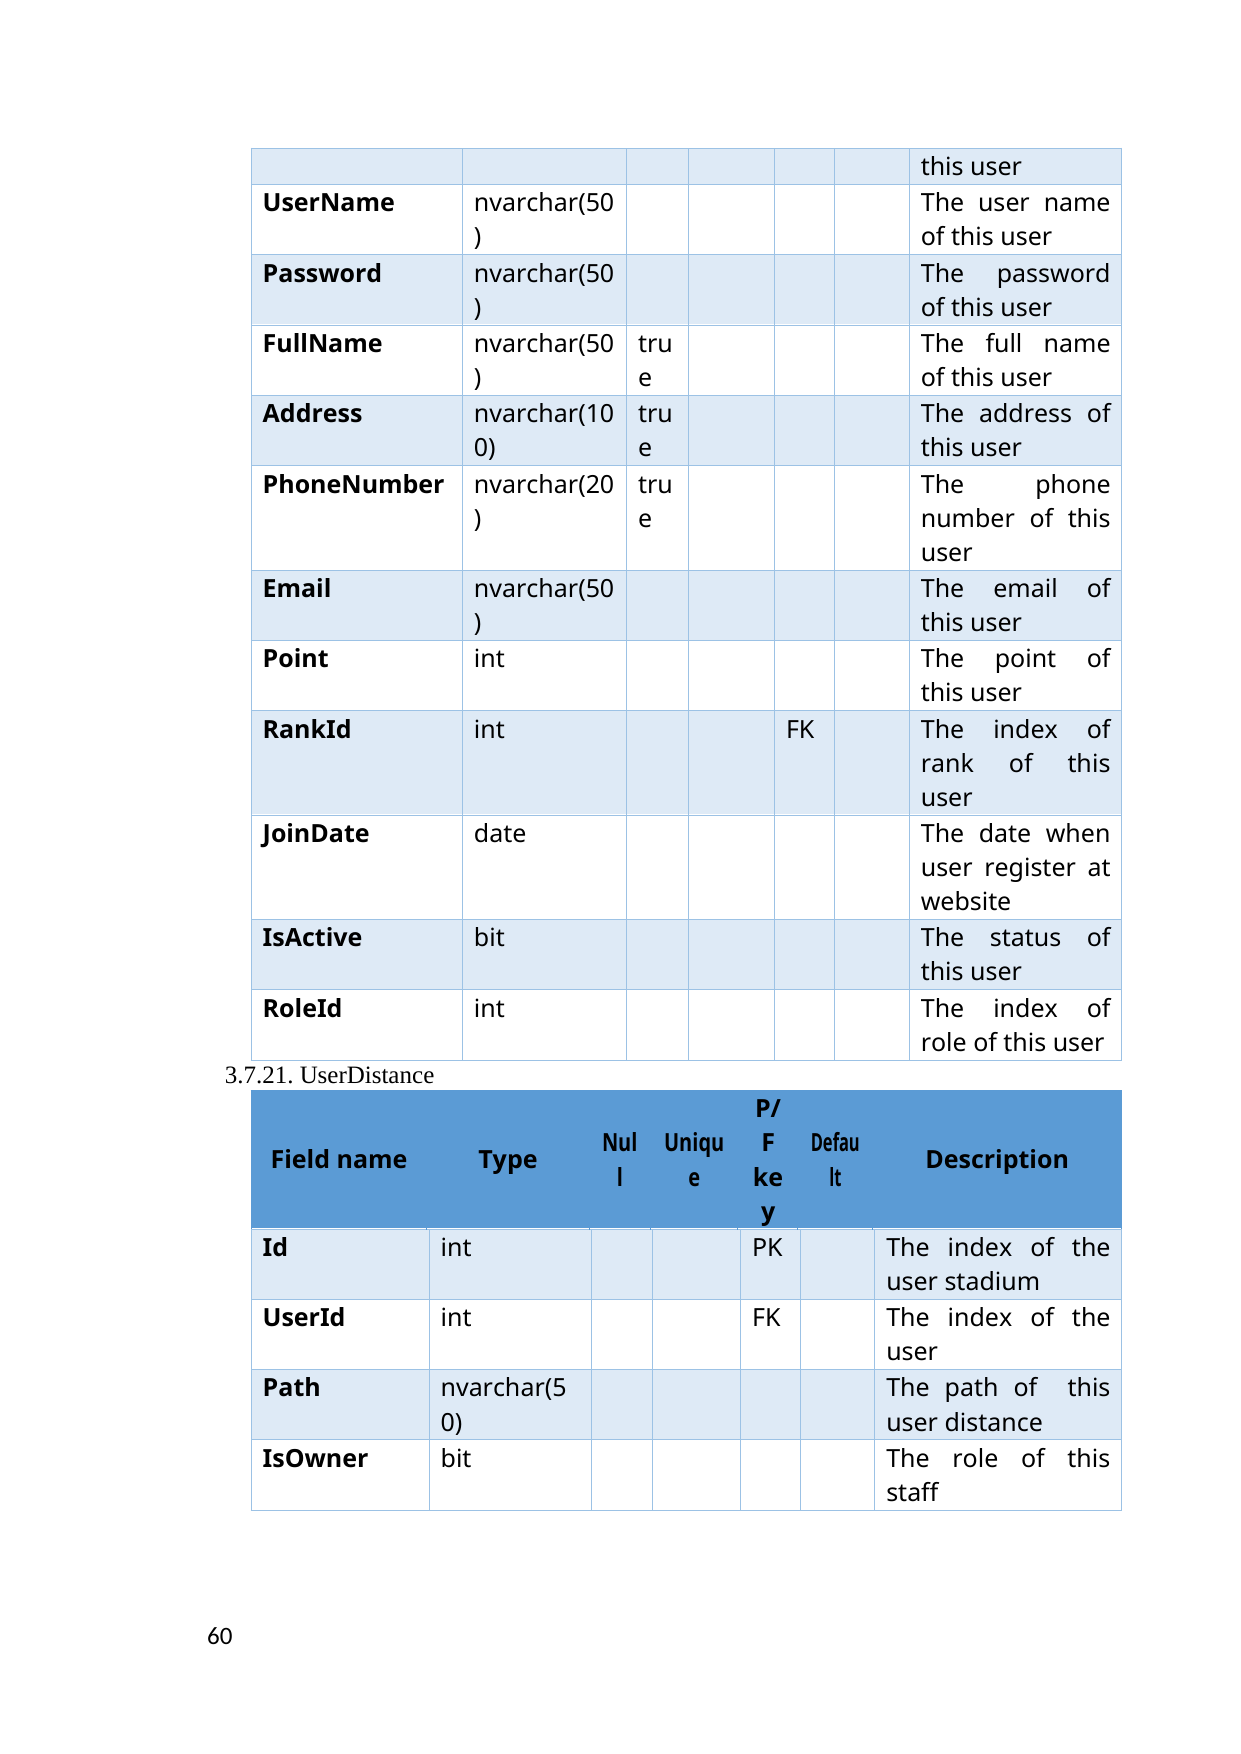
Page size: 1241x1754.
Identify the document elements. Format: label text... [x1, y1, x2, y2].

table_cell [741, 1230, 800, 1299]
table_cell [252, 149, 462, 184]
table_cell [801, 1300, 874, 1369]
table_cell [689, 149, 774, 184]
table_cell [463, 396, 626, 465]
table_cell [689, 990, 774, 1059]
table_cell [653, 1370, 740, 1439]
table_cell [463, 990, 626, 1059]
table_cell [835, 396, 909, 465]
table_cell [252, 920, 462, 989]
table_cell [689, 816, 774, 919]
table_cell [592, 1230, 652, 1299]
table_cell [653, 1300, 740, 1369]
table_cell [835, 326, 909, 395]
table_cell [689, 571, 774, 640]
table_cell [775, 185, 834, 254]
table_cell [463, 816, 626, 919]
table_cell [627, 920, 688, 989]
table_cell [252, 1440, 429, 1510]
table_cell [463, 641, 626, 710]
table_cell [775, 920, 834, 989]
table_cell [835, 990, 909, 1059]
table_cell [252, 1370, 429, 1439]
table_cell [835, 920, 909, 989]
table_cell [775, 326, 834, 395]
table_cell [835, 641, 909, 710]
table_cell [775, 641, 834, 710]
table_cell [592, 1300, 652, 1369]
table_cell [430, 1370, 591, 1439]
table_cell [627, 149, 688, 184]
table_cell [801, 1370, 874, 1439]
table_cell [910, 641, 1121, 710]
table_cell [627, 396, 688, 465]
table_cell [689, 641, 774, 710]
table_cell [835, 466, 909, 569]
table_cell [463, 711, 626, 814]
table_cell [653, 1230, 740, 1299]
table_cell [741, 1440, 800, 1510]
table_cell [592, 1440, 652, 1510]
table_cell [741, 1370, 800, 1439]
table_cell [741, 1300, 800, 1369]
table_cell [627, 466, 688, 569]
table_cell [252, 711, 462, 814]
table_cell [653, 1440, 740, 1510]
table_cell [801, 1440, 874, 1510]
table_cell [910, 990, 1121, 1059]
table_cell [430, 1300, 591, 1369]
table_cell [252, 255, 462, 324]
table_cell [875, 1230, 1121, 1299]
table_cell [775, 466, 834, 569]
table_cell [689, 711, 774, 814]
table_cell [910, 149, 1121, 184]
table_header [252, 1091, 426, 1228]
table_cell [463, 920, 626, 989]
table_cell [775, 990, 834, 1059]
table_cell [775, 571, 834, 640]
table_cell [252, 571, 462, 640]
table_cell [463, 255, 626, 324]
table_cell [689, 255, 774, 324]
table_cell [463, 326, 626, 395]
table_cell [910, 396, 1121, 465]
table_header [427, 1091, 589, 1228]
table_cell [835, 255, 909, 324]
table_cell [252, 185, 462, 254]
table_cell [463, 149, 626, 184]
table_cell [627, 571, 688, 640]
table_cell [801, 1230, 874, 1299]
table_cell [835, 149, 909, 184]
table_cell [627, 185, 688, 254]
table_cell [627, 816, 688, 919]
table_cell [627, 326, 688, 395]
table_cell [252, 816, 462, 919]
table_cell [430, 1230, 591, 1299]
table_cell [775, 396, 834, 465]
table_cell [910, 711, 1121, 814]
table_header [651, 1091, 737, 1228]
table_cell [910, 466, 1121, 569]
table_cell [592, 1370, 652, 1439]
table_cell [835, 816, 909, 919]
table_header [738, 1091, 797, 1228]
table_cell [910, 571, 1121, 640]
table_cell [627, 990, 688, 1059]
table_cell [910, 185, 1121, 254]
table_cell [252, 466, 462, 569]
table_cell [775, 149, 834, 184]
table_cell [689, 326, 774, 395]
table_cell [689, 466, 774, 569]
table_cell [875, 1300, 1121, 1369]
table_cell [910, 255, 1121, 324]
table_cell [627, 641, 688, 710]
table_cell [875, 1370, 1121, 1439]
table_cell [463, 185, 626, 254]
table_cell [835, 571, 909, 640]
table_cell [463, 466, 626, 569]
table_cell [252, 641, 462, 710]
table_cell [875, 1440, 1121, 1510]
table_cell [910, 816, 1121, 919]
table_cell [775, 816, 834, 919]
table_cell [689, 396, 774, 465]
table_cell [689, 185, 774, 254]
subtitle UserDistance [224, 1061, 1122, 1089]
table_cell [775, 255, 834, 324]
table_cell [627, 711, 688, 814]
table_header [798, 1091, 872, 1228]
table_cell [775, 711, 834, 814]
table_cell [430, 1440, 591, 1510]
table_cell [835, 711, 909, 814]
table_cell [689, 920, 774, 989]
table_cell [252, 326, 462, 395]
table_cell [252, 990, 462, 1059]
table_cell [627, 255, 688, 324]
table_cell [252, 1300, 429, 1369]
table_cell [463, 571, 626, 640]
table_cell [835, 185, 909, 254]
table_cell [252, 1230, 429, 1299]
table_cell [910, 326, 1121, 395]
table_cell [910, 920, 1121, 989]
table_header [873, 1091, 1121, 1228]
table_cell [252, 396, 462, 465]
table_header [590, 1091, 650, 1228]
